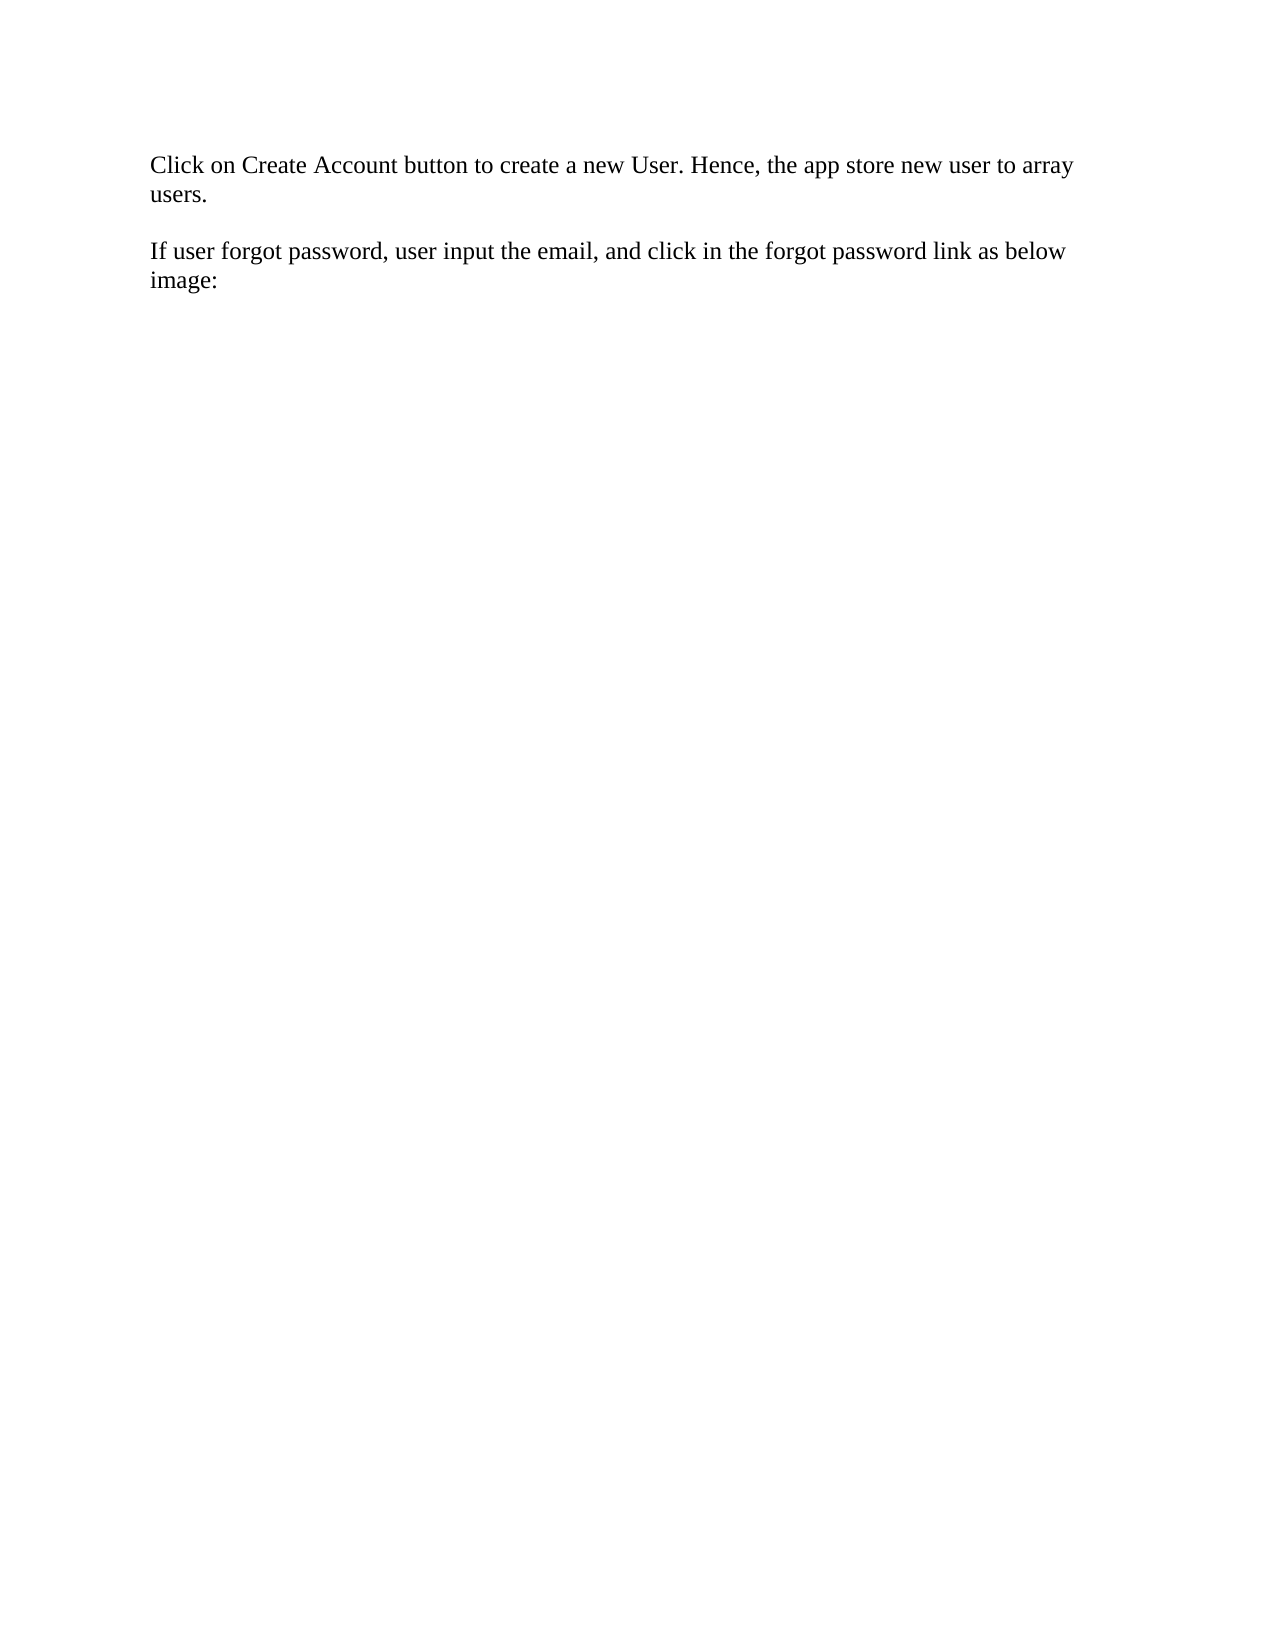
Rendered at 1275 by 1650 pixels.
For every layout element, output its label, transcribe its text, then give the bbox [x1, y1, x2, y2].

text If user forgot password, user input the email, and click in the forgot password link as below image: [150, 236, 1125, 294]
text Click on Create Account button to create a new User. Hence, the app store new user to array users. [150, 150, 1125, 207]
